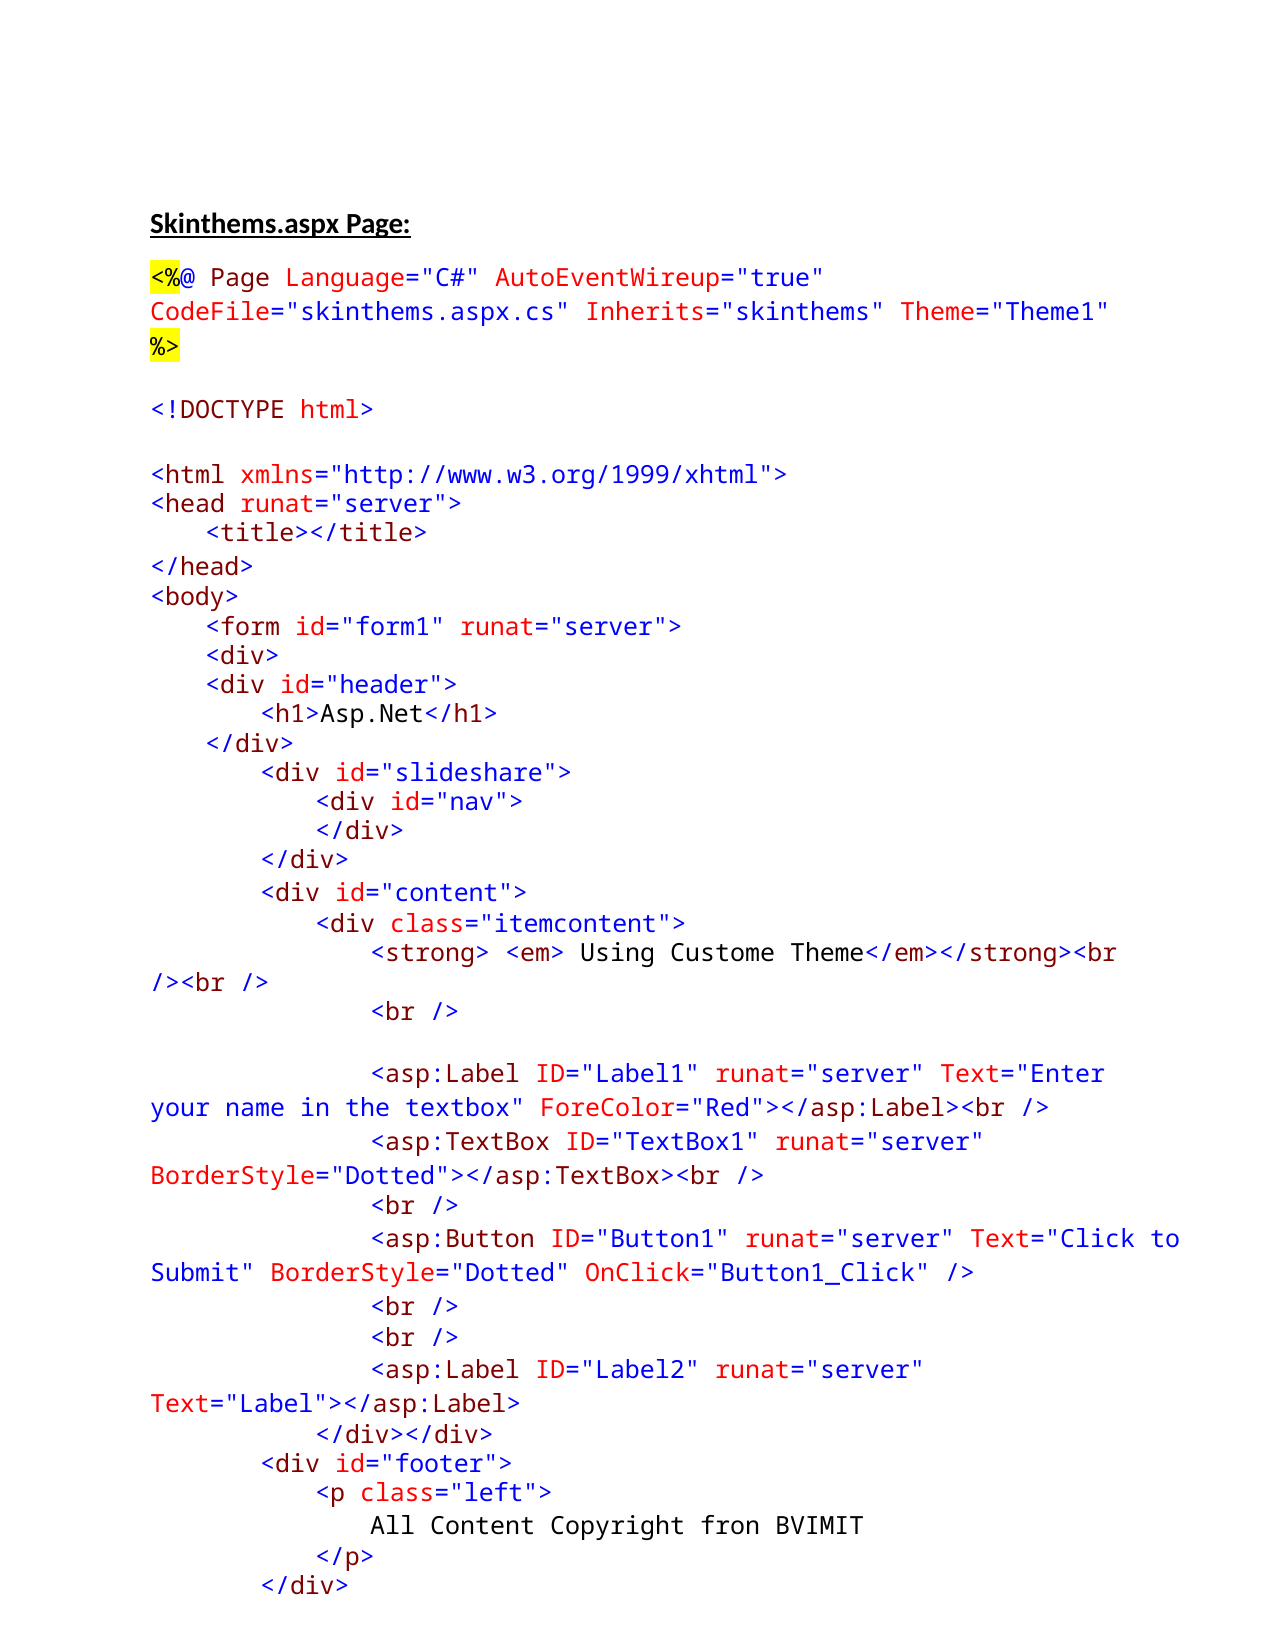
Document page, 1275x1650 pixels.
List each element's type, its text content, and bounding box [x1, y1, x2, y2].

text <br /> [370, 1323, 1198, 1352]
text <asp:Button ID="Button1" runat="server" Text="Click to Submit" BorderStyle="Dotted" OnClick="Button1_Click" /> [150, 1220, 1198, 1288]
text <p class="left"> [315, 1478, 1198, 1507]
text </div> [205, 729, 1198, 758]
text /><br /> [150, 968, 1198, 997]
text <div id="nav"> [315, 787, 1198, 817]
text <div id="slideshare"> [260, 758, 1198, 787]
text <asp:TextBox ID="TextBox1" runat="server" BorderStyle="Dotted"></asp:TextBox><br /> [150, 1123, 1198, 1192]
text <br /> [370, 1192, 1198, 1220]
text <form id="form1" runat="server"> [205, 612, 1198, 641]
text <h1>Asp.Net</h1> [260, 699, 1198, 729]
text <title></title> [205, 518, 1198, 547]
text <html xmlns="http://www.w3.org/1999/xhtml"> [150, 460, 1198, 489]
text <strong> <em> Using Custome Theme</em></strong><br [370, 938, 1198, 967]
text <%@ Page Language="C#" AutoEventWireup="true" CodeFile="skinthems.aspx.cs" Inherits="skinthems" Theme="Theme1" %> [150, 260, 1117, 362]
text <body> [150, 582, 1198, 612]
text <asp:Label ID="Label1" runat="server" Text="Enter your name in the textbox" ForeColor="Red"></asp:Label><br /> [150, 1055, 1117, 1123]
text </div></div> [315, 1420, 1198, 1449]
text <asp:Label ID="Label2" runat="server" Text="Label"></asp:Label> [150, 1352, 1198, 1420]
text </div> [260, 1571, 1198, 1600]
text Skinthems.aspx Page: [150, 206, 1198, 241]
text <br /> [370, 1288, 1198, 1323]
text </head> [150, 548, 1198, 582]
text <div class="itemcontent"> [315, 909, 1198, 938]
text <div id="header"> [205, 670, 1198, 699]
text <!DOCTYPE html> [150, 391, 1198, 426]
text All Content Copyright fron BVIMIT [370, 1507, 1198, 1542]
text <div> [205, 641, 1198, 670]
text </div> [260, 846, 1198, 874]
text </p> [315, 1542, 1198, 1571]
text <br /> [370, 997, 1198, 1026]
text <div id="footer"> [260, 1449, 1198, 1478]
text <head runat="server"> [150, 489, 1198, 518]
text </div> [315, 817, 1198, 846]
text <div id="content"> [260, 875, 1198, 909]
